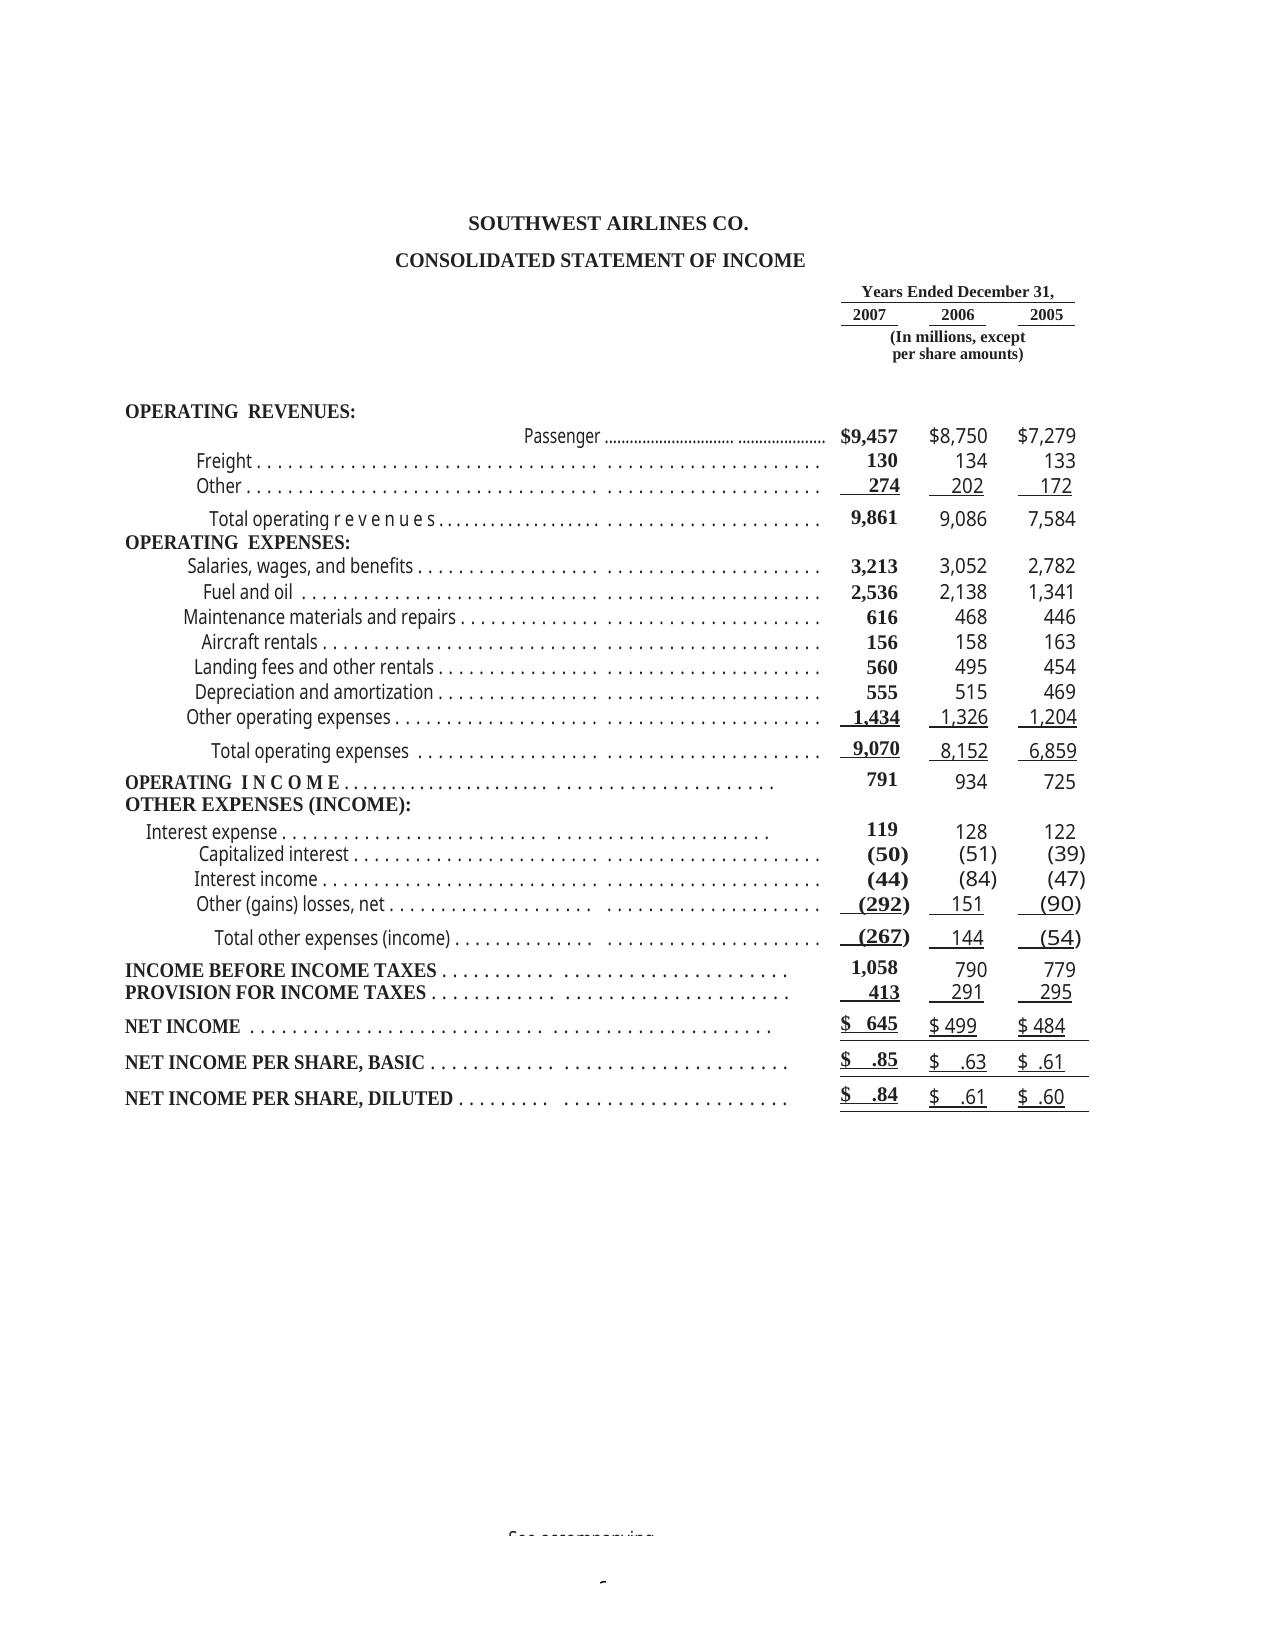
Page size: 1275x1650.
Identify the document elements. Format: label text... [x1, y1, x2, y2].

text SOUTHWEST AIRLINES CO. CONSOLIDATED STATEMENT OF INCOME [395, 211, 807, 272]
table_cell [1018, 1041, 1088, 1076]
text (In millions, except per share amounts) [888, 329, 1028, 363]
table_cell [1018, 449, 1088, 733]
subtitle OPERATING REVENUES: [125, 399, 360, 423]
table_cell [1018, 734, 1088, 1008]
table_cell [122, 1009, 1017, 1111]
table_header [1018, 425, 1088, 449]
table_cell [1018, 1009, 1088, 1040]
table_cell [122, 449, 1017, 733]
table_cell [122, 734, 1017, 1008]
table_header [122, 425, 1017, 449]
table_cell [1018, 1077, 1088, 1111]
text Years Ended December 31, 2007 2006 2005 [852, 281, 1063, 323]
